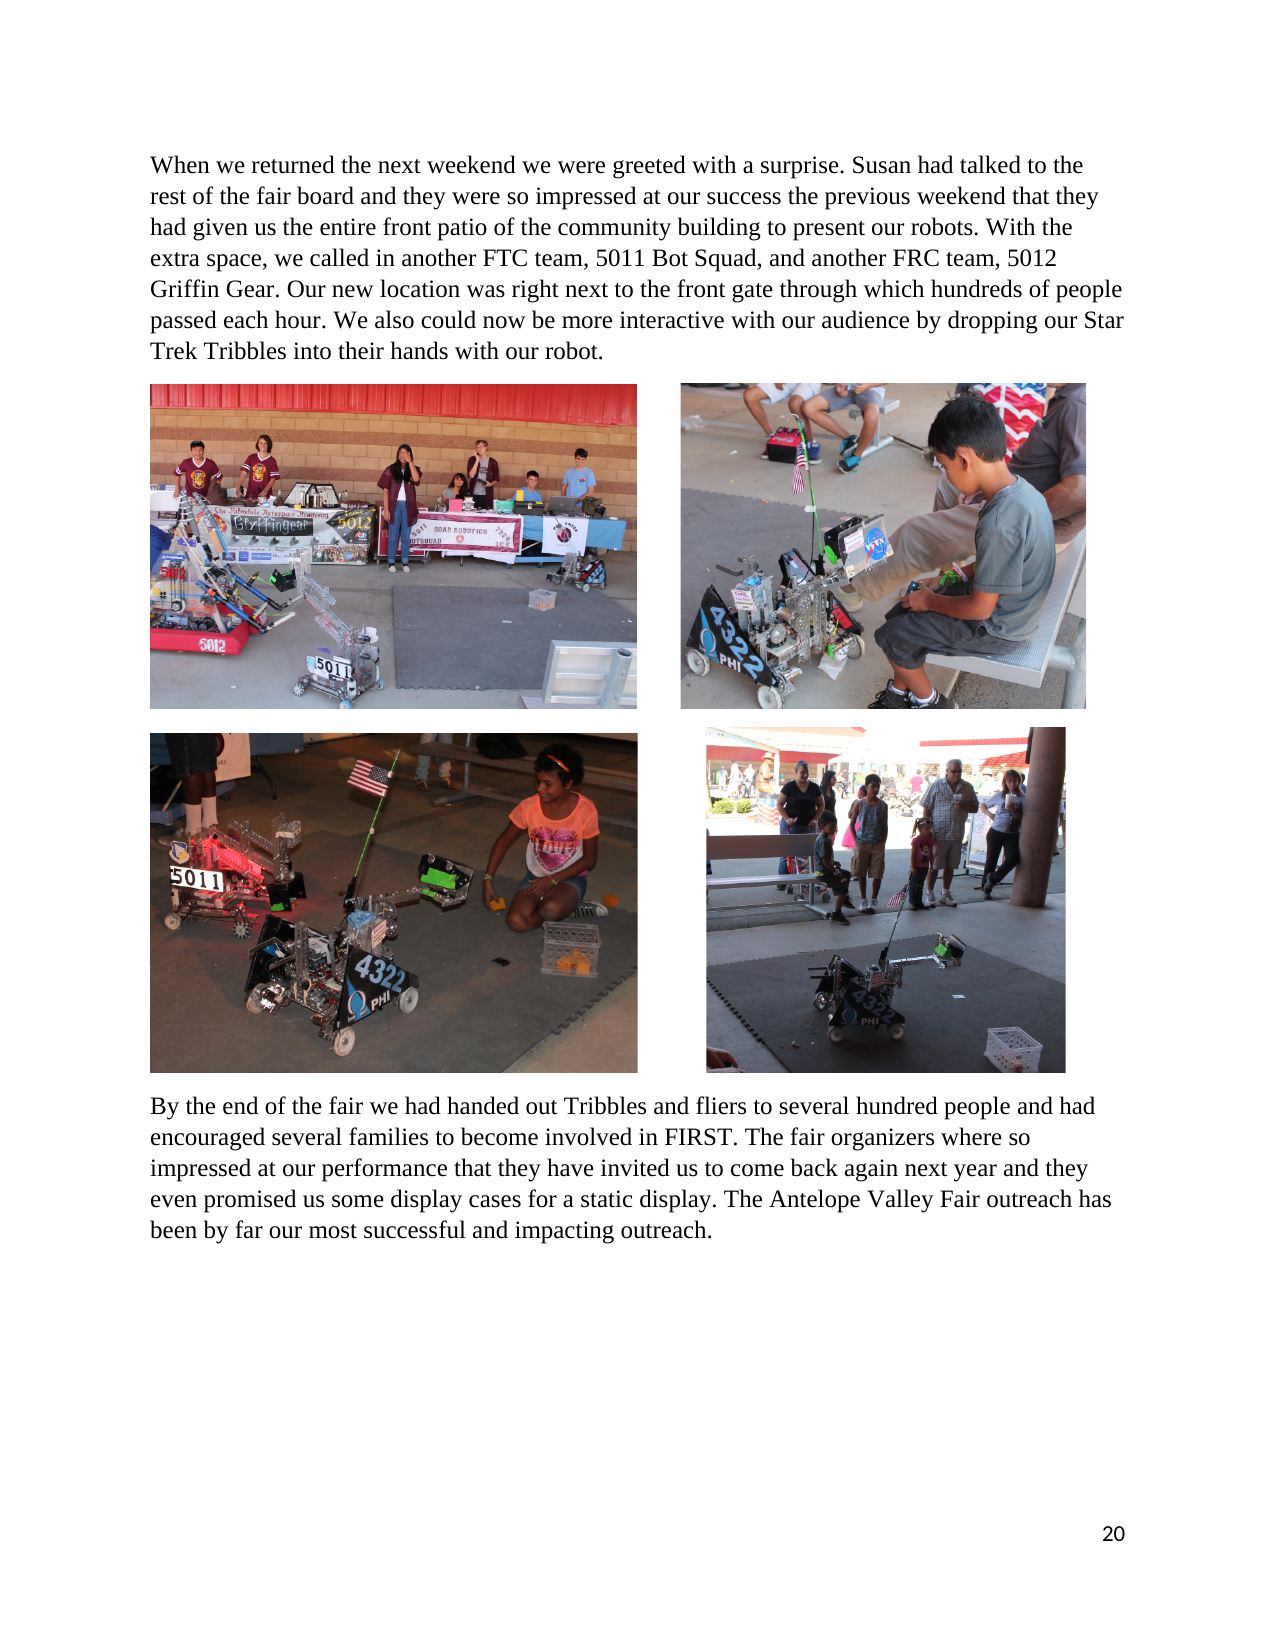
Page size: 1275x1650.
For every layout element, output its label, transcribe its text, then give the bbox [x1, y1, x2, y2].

text By the end of the fair we had handed out Tribbles and fliers to several hundred people and had encouraged several families to become involved in FIRST. The fair organizers where so impressed at our performance that they have invited us to come back again next year and they even promised us some display cases for a static display. The Antelope Valley Fair outreach has been by far our most successful and impacting outreach. [150, 1091, 1125, 1244]
picture [150, 733, 638, 1073]
picture [706, 727, 1066, 1073]
text When we returned the next weekend we were greeted with a surprise. Susan had talked to the rest of the fair board and they were so impressed at our success the previous weekend that they had given us the entire front patio of the community building to present our robots. With the extra space, we called in another FTC team, 5011 Bot Squad, and another FRC team, 5012 Griffin Gear. Our new location was right next to the front gate through which hundreds of people passed each hour. We also could now be more interactive with our audience by dropping our Star Trek Tribbles into their hands with our robot. [150, 150, 1125, 365]
picture [680, 383, 1087, 709]
picture [150, 384, 637, 709]
